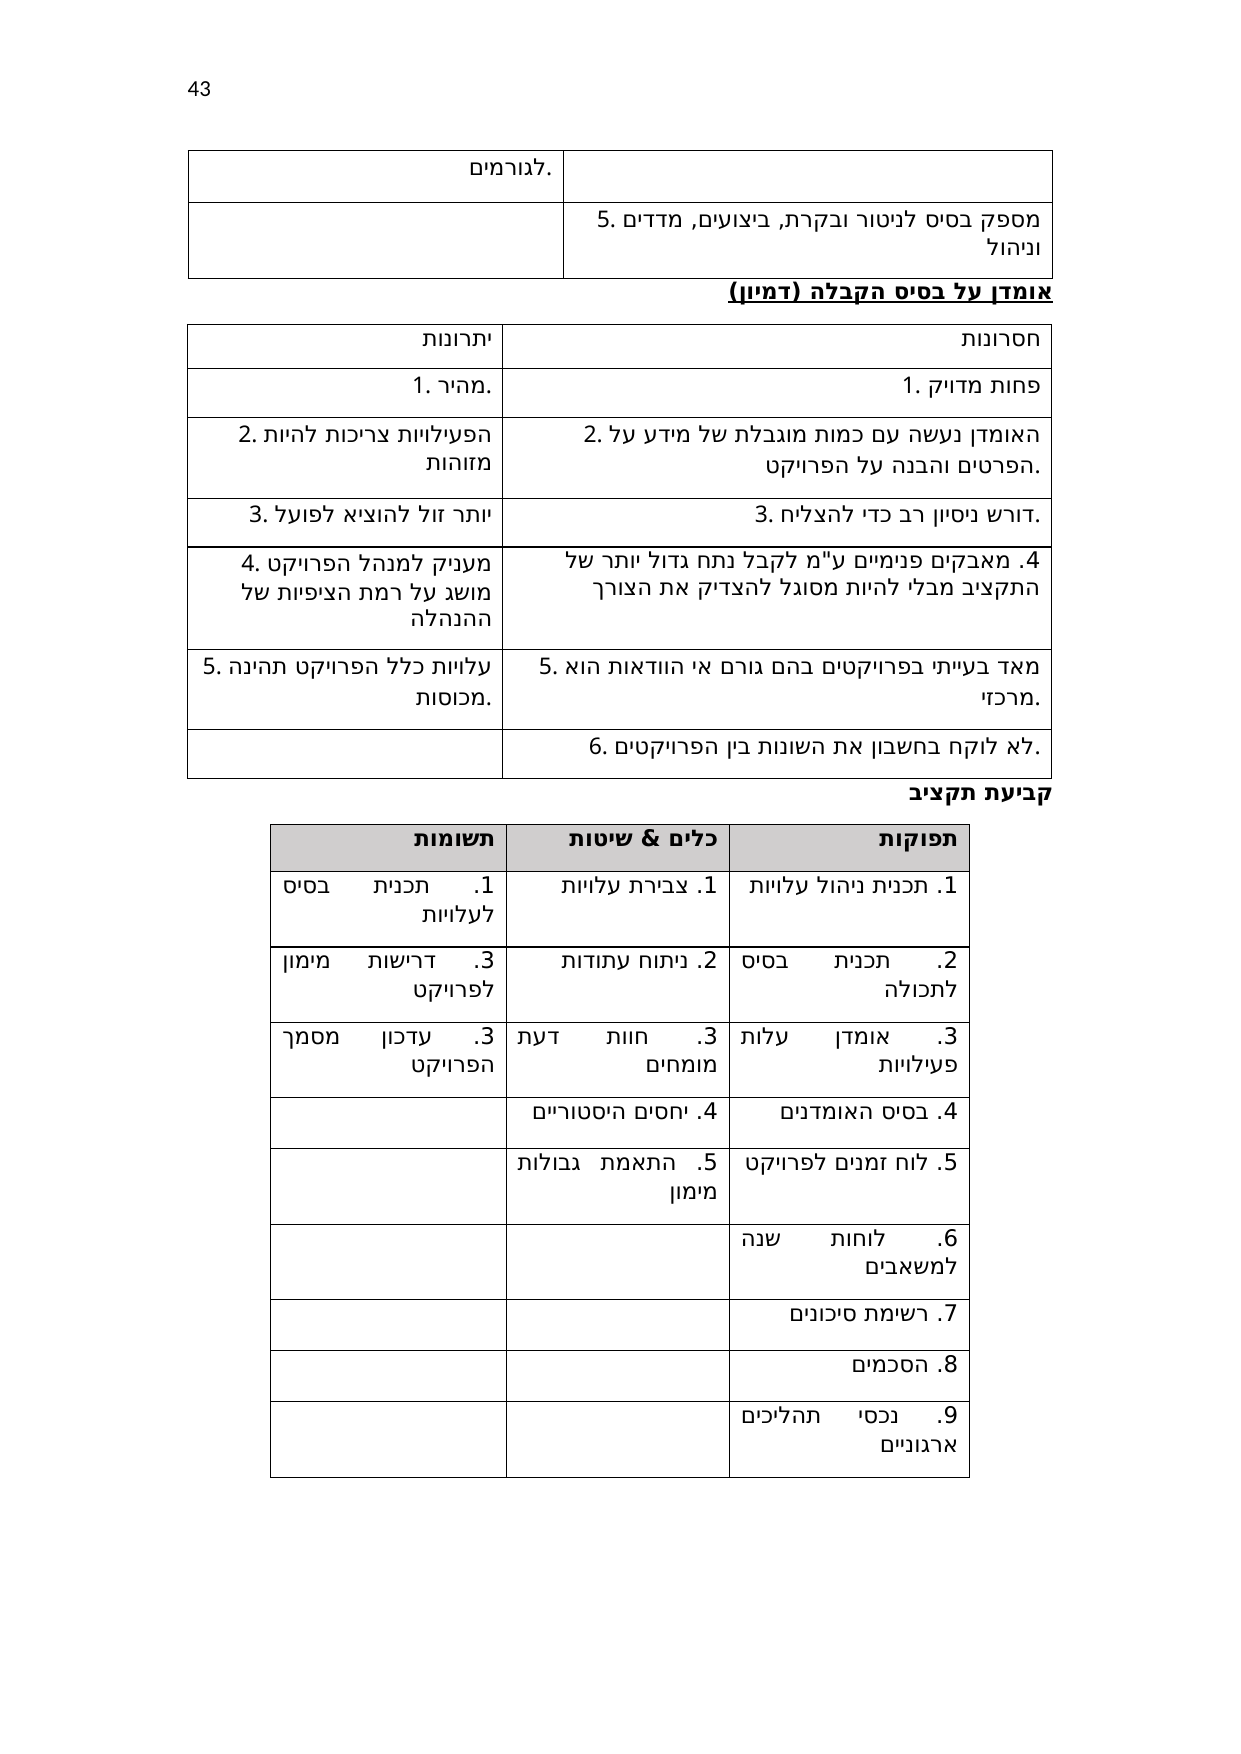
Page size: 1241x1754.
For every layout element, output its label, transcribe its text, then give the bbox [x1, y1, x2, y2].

table_cell 3. חוות דעת מומחים [507, 1023, 729, 1097]
table_cell 3. עדכון מסמך הפרויקט [271, 1023, 506, 1097]
table_cell 2. הפעילויות צריכות להיות מזוהות [188, 418, 502, 497]
table_header תשומות [271, 825, 506, 871]
table_cell 3. דורש ניסיון רב כדי להצליח. [503, 499, 1051, 546]
table_cell [271, 1351, 506, 1401]
table_cell [507, 1402, 729, 1477]
table_cell [271, 1300, 506, 1350]
table_cell [189, 203, 563, 277]
table_cell [507, 1300, 729, 1350]
table_cell 5. התאמת גבולות מימון [507, 1149, 729, 1224]
table_cell 3. דרישות מימון לפרויקט [271, 948, 506, 1022]
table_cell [564, 151, 1052, 202]
table_cell 3. אומדן עלות פעילויות [730, 1023, 969, 1097]
table_cell [188, 730, 502, 778]
table_cell 3. יותר זול להוציא לפועל [188, 499, 502, 546]
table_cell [189, 151, 563, 202]
text קביעת תקציב [187, 779, 1053, 806]
table_header יתרונות [188, 325, 502, 368]
table_cell 1. צבירת עלויות [507, 872, 729, 946]
table_cell 4. מעניק למנהל הפרויקט מושג על רמת הציפיות של ההנהלה [188, 548, 502, 649]
table_cell 8. הסכמים [730, 1351, 969, 1401]
table_cell [271, 1098, 506, 1148]
text אומדן על בסיס הקבלה (דמיון) [187, 279, 1053, 305]
table_cell 4. מאבקים פנימיים ע"מ לקבל נתח גדול יותר של התקציב מבלי להיות מסוגל להצדיק את הצורך [503, 548, 1051, 649]
table_header תפוקות [730, 825, 969, 871]
table_cell 2. תכנית בסיס לתכולה [730, 948, 969, 1022]
table_header חסרונות [503, 325, 1051, 368]
table_cell 7. רשימת סיכונים [730, 1300, 969, 1350]
table_cell 2. האומדן נעשה עם כמות מוגבלת של מידע על הפרטים והבנה על הפרויקט. [503, 418, 1051, 497]
table_cell 6. לוחות שנה למשאבים [730, 1225, 969, 1299]
table_cell 5. מאד בעייתי בפרויקטים בהם גורם אי הוודאות הוא מרכזי. [503, 650, 1051, 729]
table_cell [507, 1225, 729, 1299]
table_cell [271, 1149, 506, 1224]
table_cell 9. נכסי תהליכים ארגוניים [730, 1402, 969, 1477]
table_header כלים & שיטות [507, 825, 729, 871]
table_cell 4. בסיס האומדנים [730, 1098, 969, 1148]
table_cell 1. תכנית ניהול עלויות [730, 872, 969, 946]
table_cell 5. לוח זמנים לפרויקט [730, 1149, 969, 1224]
table_cell 2. ניתוח עתודות [507, 948, 729, 1022]
table_cell 6. לא לוקח בחשבון את השונות בין הפרויקטים. [503, 730, 1051, 778]
table_cell [271, 1402, 506, 1477]
table_cell [507, 1351, 729, 1401]
table_cell 1. תכנית בסיס לעלויות [271, 872, 506, 946]
table_cell 1. מהיר. [188, 369, 502, 417]
table_cell 4. יחסים היסטוריים [507, 1098, 729, 1148]
table_cell 5. מספק בסיס לניטור ובקרת, ביצועים, מדדים וניהול [564, 203, 1052, 277]
table_cell 1. פחות מדויק [503, 369, 1051, 417]
table_cell [271, 1225, 506, 1299]
table_cell 5. עלויות כלל הפרויקט תהינה מכוסות. [188, 650, 502, 729]
